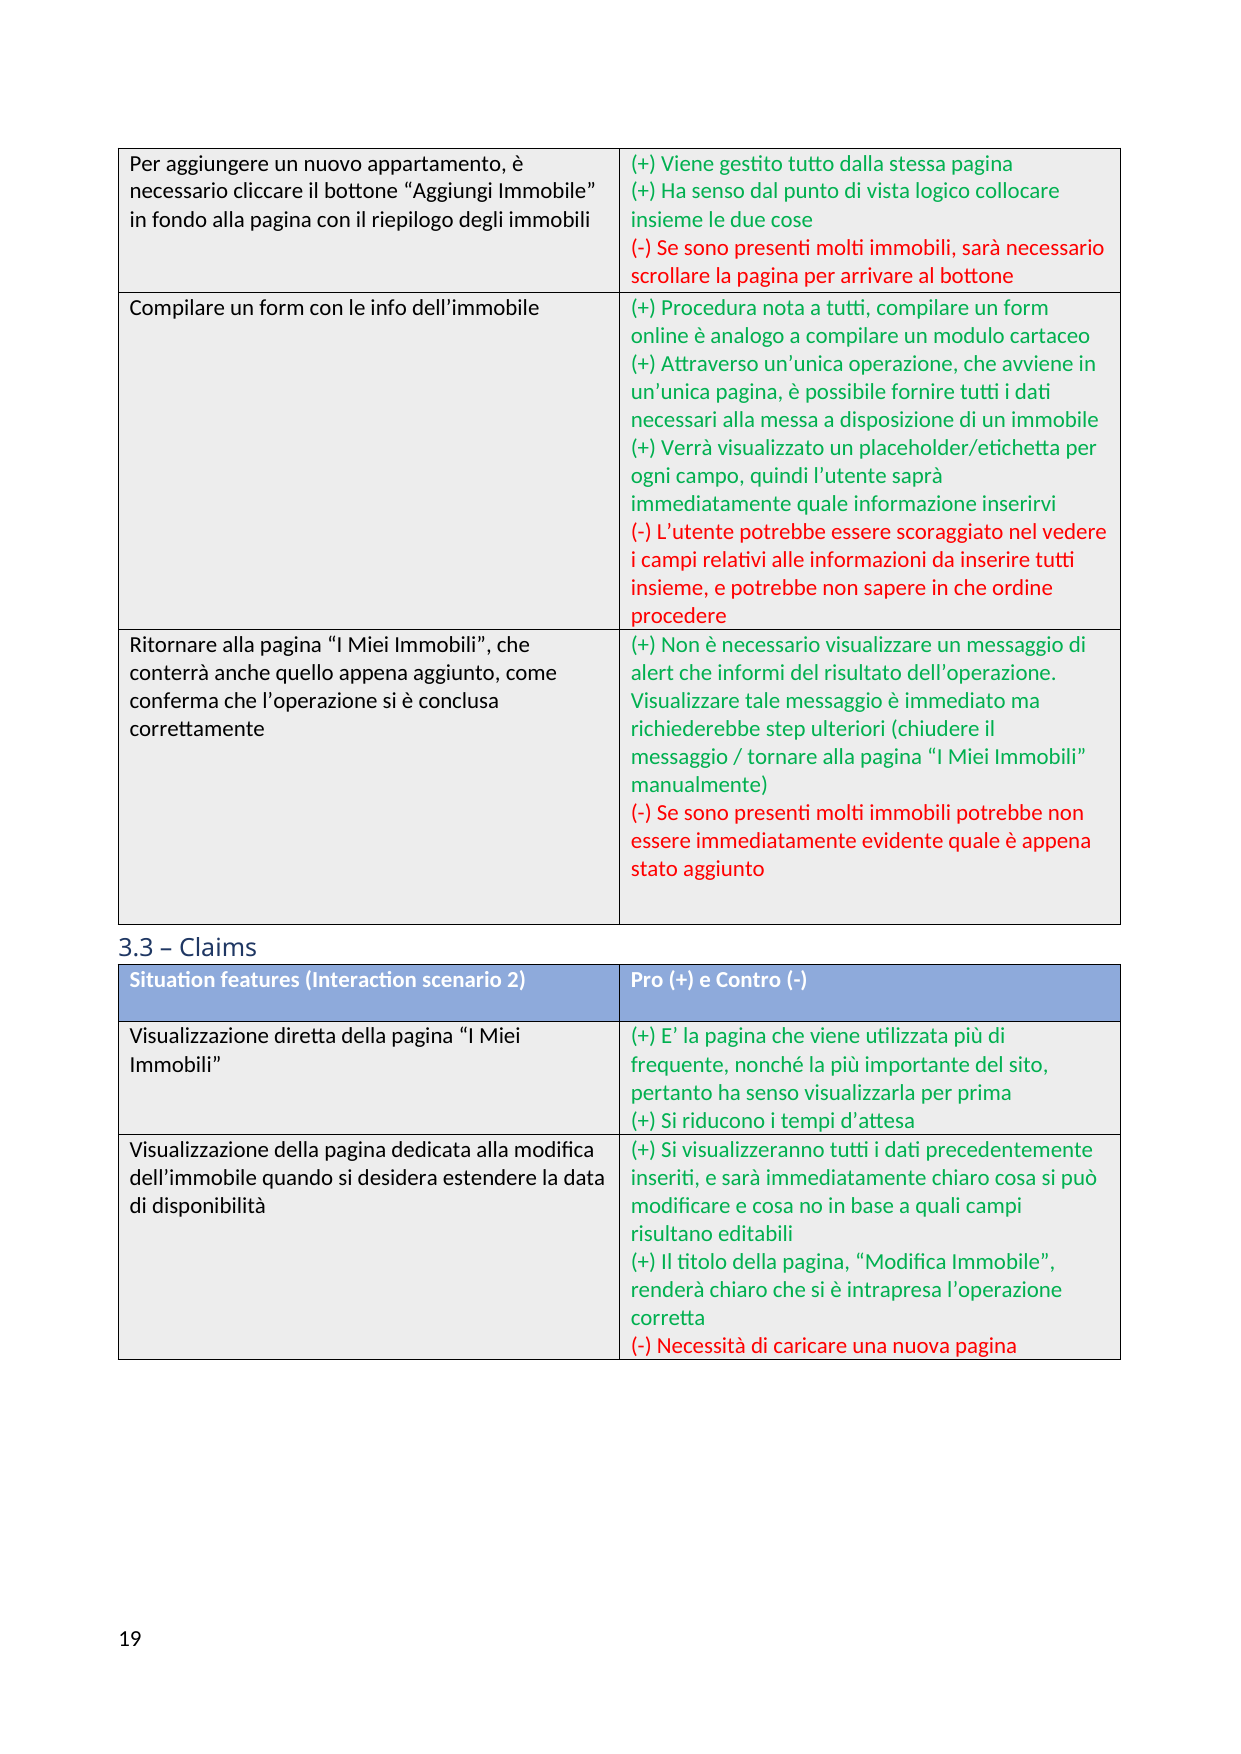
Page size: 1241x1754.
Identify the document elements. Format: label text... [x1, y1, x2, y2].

table_cell Compilare un form con le info dell’immobile [119, 293, 619, 629]
table_cell (+) Non è necessario visualizzare un messaggio di alert che informi del risultato dell’operazione. Visualizzare tale messaggio è immediato ma richiederebbe step ulteriori (chiudere il messaggio / tornare alla pagina “I Miei Immobili” manualmente) (-) Se sono presenti molti immobili potrebbe non essere immediatamente evidente quale è appena stato aggiunto [620, 630, 1120, 924]
table_cell (+) E’ la pagina che viene utilizzata più di frequente, nonché la più importante del sito, pertanto ha senso visualizzarla per prima (+) Si riducono i tempi d’attesa [620, 1022, 1120, 1134]
table_cell Ritornare alla pagina “I Miei Immobili”, che conterrà anche quello appena aggiunto, come conferma che l’operazione si è conclusa correttamente [119, 630, 619, 924]
table_header Pro (+) e Contro (-) [620, 965, 1120, 1021]
subtitle 3.3 – Claims [118, 929, 1122, 964]
table_cell (+) Procedura nota a tutti, compilare un form online è analogo a compilare un modulo cartaceo (+) Attraverso un’unica operazione, che avviene in un’unica pagina, è possibile fornire tutti i dati necessari alla messa a disposizione di un immobile (+) Verrà visualizzato un placeholder/etichetta per ogni campo, quindi l’utente saprà immediatamente quale informazione inserirvi (-) L’utente potrebbe essere scoraggiato nel vedere i campi relativi alle informazioni da inserire tutti insieme, e potrebbe non sapere in che ordine procedere [620, 293, 1120, 629]
table_cell Visualizzazione diretta della pagina “I Miei Immobili” [119, 1022, 619, 1134]
table_cell (+) Viene gestito tutto dalla stessa pagina (+) Ha senso dal punto di vista logico collocare insieme le due cose (-) Se sono presenti molti immobili, sarà necessario scrollare la pagina per arrivare al bottone [620, 149, 1120, 292]
table_header Situation features (Interaction scenario 2) [119, 965, 619, 1021]
table_cell Per aggiungere un nuovo appartamento, è necessario cliccare il bottone “Aggiungi Immobile” in fondo alla pagina con il riepilogo degli immobili [119, 149, 619, 292]
table_cell (+) Si visualizzeranno tutti i dati precedentemente inseriti, e sarà immediatamente chiaro cosa si può modificare e cosa no in base a quali campi risultano editabili (+) Il titolo della pagina, “Modifica Immobile”, renderà chiaro che si è intrapresa l’operazione corretta (-) Necessità di caricare una nuova pagina [620, 1135, 1120, 1359]
table_cell Visualizzazione della pagina dedicata alla modifica dell’immobile quando si desidera estendere la data di disponibilità [119, 1135, 619, 1359]
